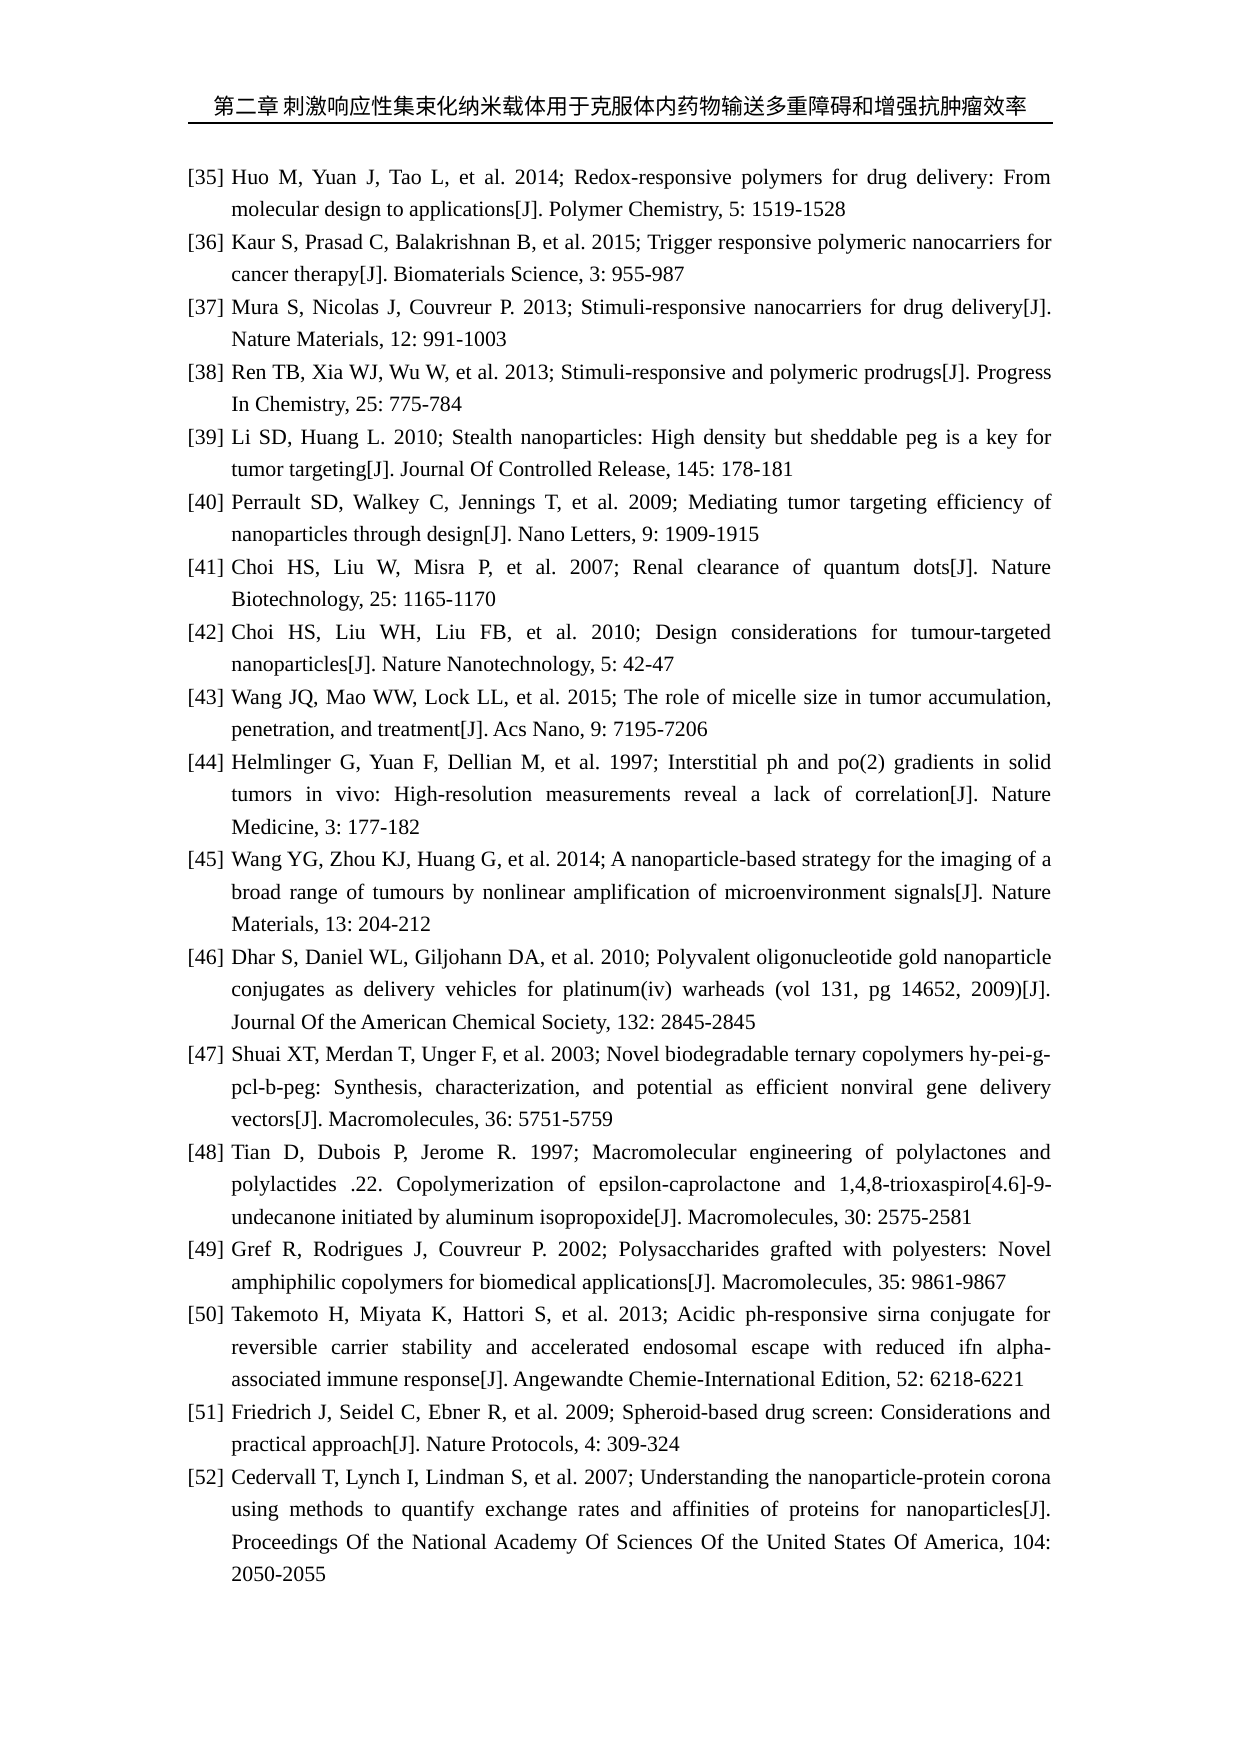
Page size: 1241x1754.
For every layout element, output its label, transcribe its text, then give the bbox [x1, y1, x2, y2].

text [40] Perrault SD, Walkey C, Jennings T, et al. 2009; Mediating tumor targeting efficiency of nanoparticles through design[J]. Nano Letters, 9: 1909-1915 [187, 485, 1053, 550]
text [46] Dhar S, Daniel WL, Giljohann DA, et al. 2010; Polyvalent oligonucleotide gold nanoparticle conjugates as delivery vehicles for platinum(iv) warheads (vol 131, pg 14652, 2009)[J]. Journal Of the American Chemical Society, 132: 2845-2845 [187, 940, 1053, 1038]
text [51] Friedrich J, Seidel C, Ebner R, et al. 2009; Spheroid-based drug screen: Considerations and practical approach[J]. Nature Protocols, 4: 309-324 [187, 1395, 1053, 1460]
text [47] Shuai XT, Merdan T, Unger F, et al. 2003; Novel biodegradable ternary copolymers hy-pei-g-pcl-b-peg: Synthesis, characterization, and potential as efficient nonviral gene delivery vectors[J]. Macromolecules, 36: 5751-5759 [187, 1038, 1053, 1135]
text [36] Kaur S, Prasad C, Balakrishnan B, et al. 2015; Trigger responsive polymeric nanocarriers for cancer therapy[J]. Biomaterials Science, 3: 955-987 [187, 225, 1053, 290]
text [52] Cedervall T, Lynch I, Lindman S, et al. 2007; Understanding the nanoparticle-protein corona using methods to quantify exchange rates and affinities of proteins for nanoparticles[J]. Proceedings Of the National Academy Of Sciences Of the United States Of America, 104: 2050-2055 [187, 1460, 1053, 1590]
text [44] Helmlinger G, Yuan F, Dellian M, et al. 1997; Interstitial ph and po(2) gradients in solid tumors in vivo: High-resolution measurements reveal a lack of correlation[J]. Nature Medicine, 3: 177-182 [187, 745, 1053, 843]
text [39] Li SD, Huang L. 2010; Stealth nanoparticles: High density but sheddable peg is a key for tumor targeting[J]. Journal Of Controlled Release, 145: 178-181 [187, 420, 1053, 485]
text [43] Wang JQ, Mao WW, Lock LL, et al. 2015; The role of micelle size in tumor accumulation, penetration, and treatment[J]. Acs Nano, 9: 7195-7206 [187, 680, 1053, 745]
text [41] Choi HS, Liu W, Misra P, et al. 2007; Renal clearance of quantum dots[J]. Nature Biotechnology, 25: 1165-1170 [187, 550, 1053, 615]
text [45] Wang YG, Zhou KJ, Huang G, et al. 2014; A nanoparticle-based strategy for the imaging of a broad range of tumours by nonlinear amplification of microenvironment signals[J]. Nature Materials, 13: 204-212 [187, 843, 1053, 940]
text [37] Mura S, Nicolas J, Couvreur P. 2013; Stimuli-responsive nanocarriers for drug delivery[J]. Nature Materials, 12: 991-1003 [187, 290, 1053, 355]
text [50] Takemoto H, Miyata K, Hattori S, et al. 2013; Acidic ph-responsive sirna conjugate for reversible carrier stability and accelerated endosomal escape with reduced ifn alpha-associated immune response[J]. Angewandte Chemie-International Edition, 52: 6218-6221 [187, 1298, 1053, 1395]
text [35] Huo M, Yuan J, Tao L, et al. 2014; Redox-responsive polymers for drug delivery: From molecular design to applications[J]. Polymer Chemistry, 5: 1519-1528 [187, 160, 1053, 225]
text [42] Choi HS, Liu WH, Liu FB, et al. 2010; Design considerations for tumour-targeted nanoparticles[J]. Nature Nanotechnology, 5: 42-47 [187, 615, 1053, 680]
text [48] Tian D, Dubois P, Jerome R. 1997; Macromolecular engineering of polylactones and polylactides .22. Copolymerization of epsilon-caprolactone and 1,4,8-trioxaspiro[4.6]-9-undecanone initiated by aluminum isopropoxide[J]. Macromolecules, 30: 2575-2581 [187, 1135, 1053, 1233]
text [49] Gref R, Rodrigues J, Couvreur P. 2002; Polysaccharides grafted with polyesters: Novel amphiphilic copolymers for biomedical applications[J]. Macromolecules, 35: 9861-9867 [187, 1233, 1053, 1298]
text [38] Ren TB, Xia WJ, Wu W, et al. 2013; Stimuli-responsive and polymeric prodrugs[J]. Progress In Chemistry, 25: 775-784 [187, 355, 1053, 420]
